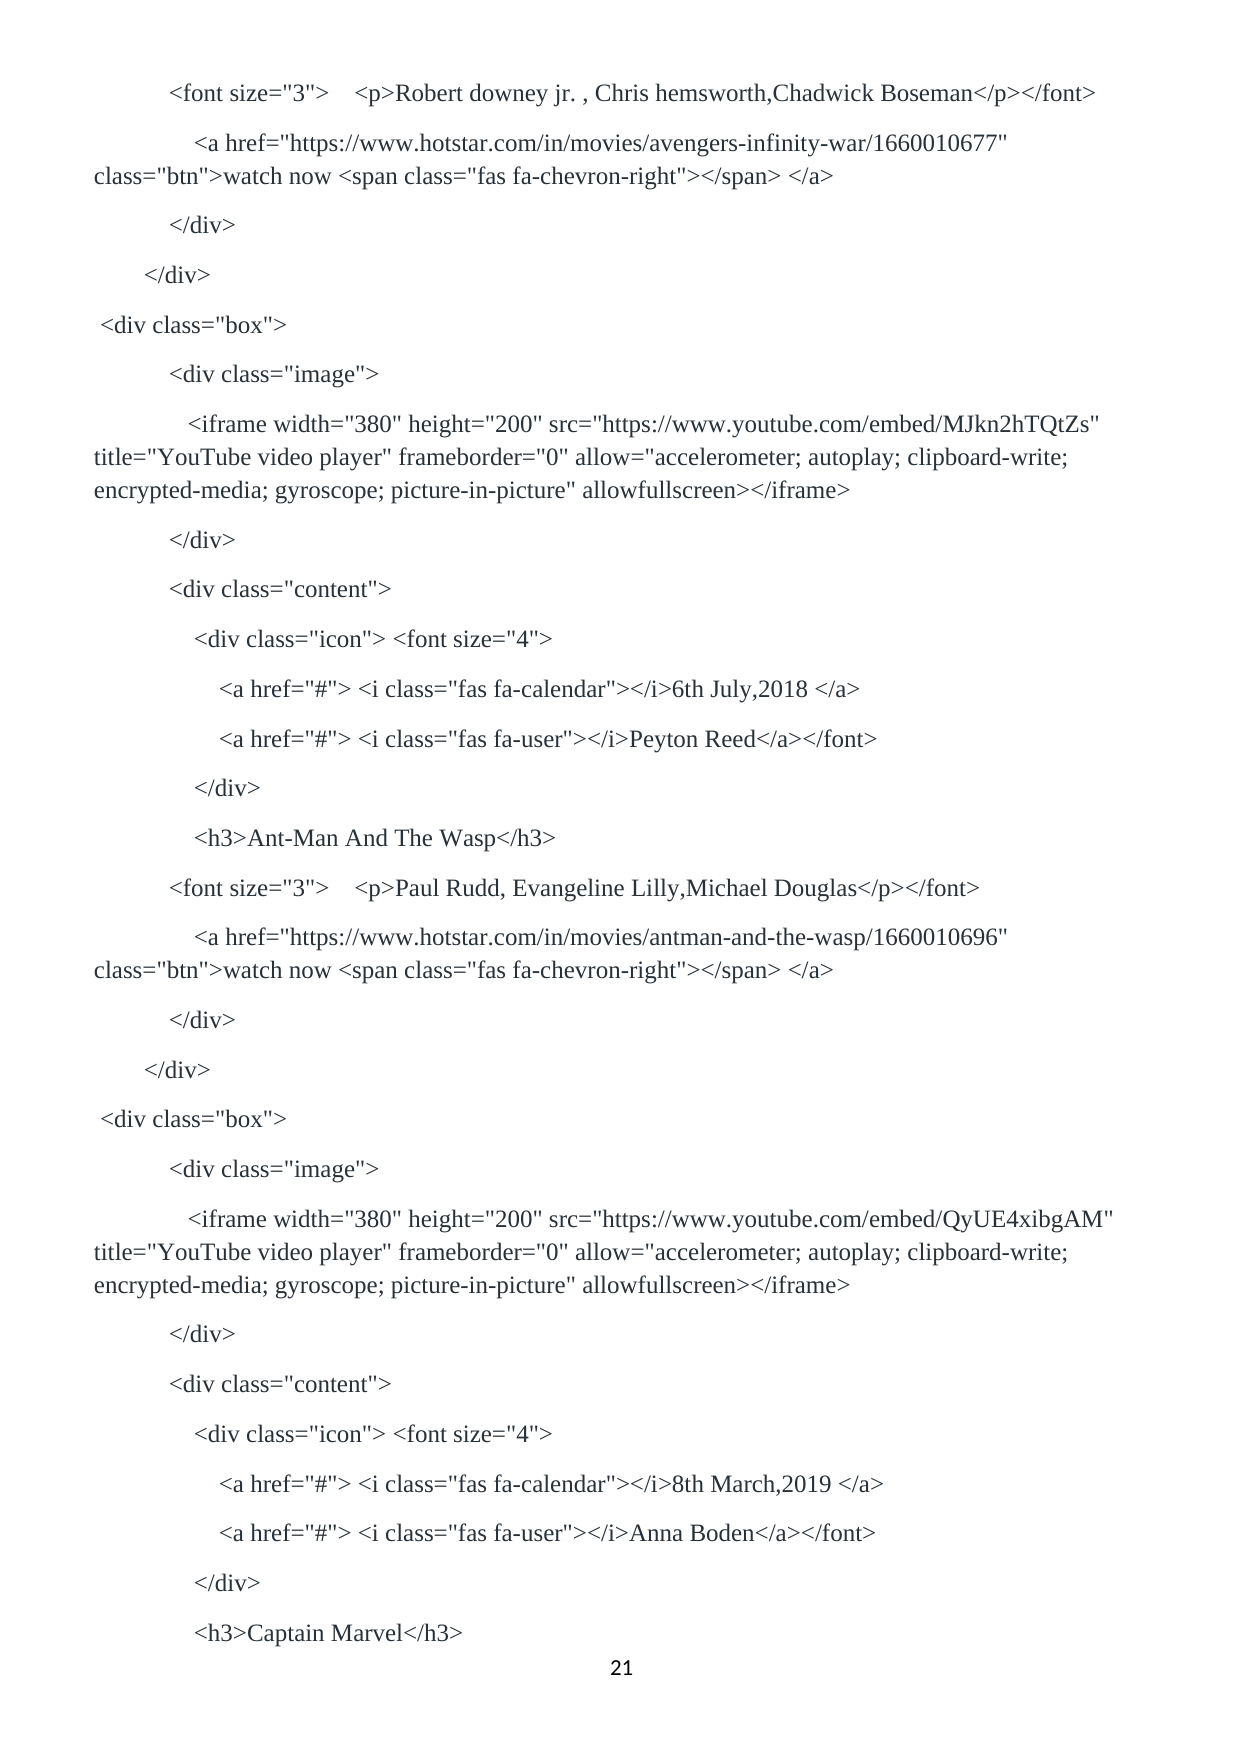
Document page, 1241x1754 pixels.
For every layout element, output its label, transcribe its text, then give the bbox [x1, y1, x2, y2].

text <a href="#"> <i class="fas fa-calendar"></i>6th July,2018 </a> [94, 671, 1165, 704]
text <font size="3"> <p>Robert downey jr. , Chris hemsworth,Chadwick Boseman</p></font> [94, 75, 1165, 108]
text </div> [94, 1002, 1165, 1035]
text <a href="#"> <i class="fas fa-user"></i>Peyton Reed</a></font> [94, 721, 1165, 754]
text <div class="box"> [94, 307, 1165, 340]
text <iframe width="380" height="200" src="https://www.youtube.com/embed/MJkn2hTQtZs" title="YouTube video player" frameborder="0" allow="accelerometer; autoplay; clipboard-write; encrypted-media; gyroscope; picture-in-picture" allowfullscreen></iframe> [94, 406, 1165, 505]
text <h3>Ant-Man And The Wasp</h3> [94, 820, 1165, 853]
text <h3>Captain Marvel</h3> [94, 1615, 1165, 1648]
text <div class="content"> [94, 572, 1165, 604]
text <a href="https://www.hotstar.com/in/movies/avengers-infinity-war/1660010677" class="btn">watch now <span class="fas fa-chevron-right"></span> </a> [94, 125, 1165, 191]
text <div class="box"> [94, 1101, 1165, 1134]
text </div> [94, 207, 1165, 240]
text <a href="https://www.hotstar.com/in/movies/antman-and-the-wasp/1660010696" class="btn">watch now <span class="fas fa-chevron-right"></span> </a> [94, 919, 1165, 985]
text </div> [94, 1052, 1165, 1085]
text </div> [94, 257, 1165, 290]
text <font size="3"> <p>Paul Rudd, Evangeline Lilly,Michael Douglas</p></font> [94, 870, 1165, 903]
text <a href="#"> <i class="fas fa-calendar"></i>8th March,2019 </a> [94, 1466, 1165, 1499]
text </div> [94, 1565, 1165, 1598]
text <div class="icon"> <font size="4"> [94, 1416, 1165, 1449]
text <a href="#"> <i class="fas fa-user"></i>Anna Boden</a></font> [94, 1515, 1165, 1548]
text <div class="image"> [94, 356, 1165, 389]
text </div> [94, 522, 1165, 555]
text </div> [94, 1317, 1165, 1349]
text </div> [94, 770, 1165, 803]
text <div class="image"> [94, 1151, 1165, 1184]
text <div class="icon"> <font size="4"> [94, 621, 1165, 654]
text <iframe width="380" height="200" src="https://www.youtube.com/embed/QyUE4xibgAM" title="YouTube video player" frameborder="0" allow="accelerometer; autoplay; clipboard-write; encrypted-media; gyroscope; picture-in-picture" allowfullscreen></iframe> [94, 1201, 1165, 1300]
text <div class="content"> [94, 1366, 1165, 1399]
